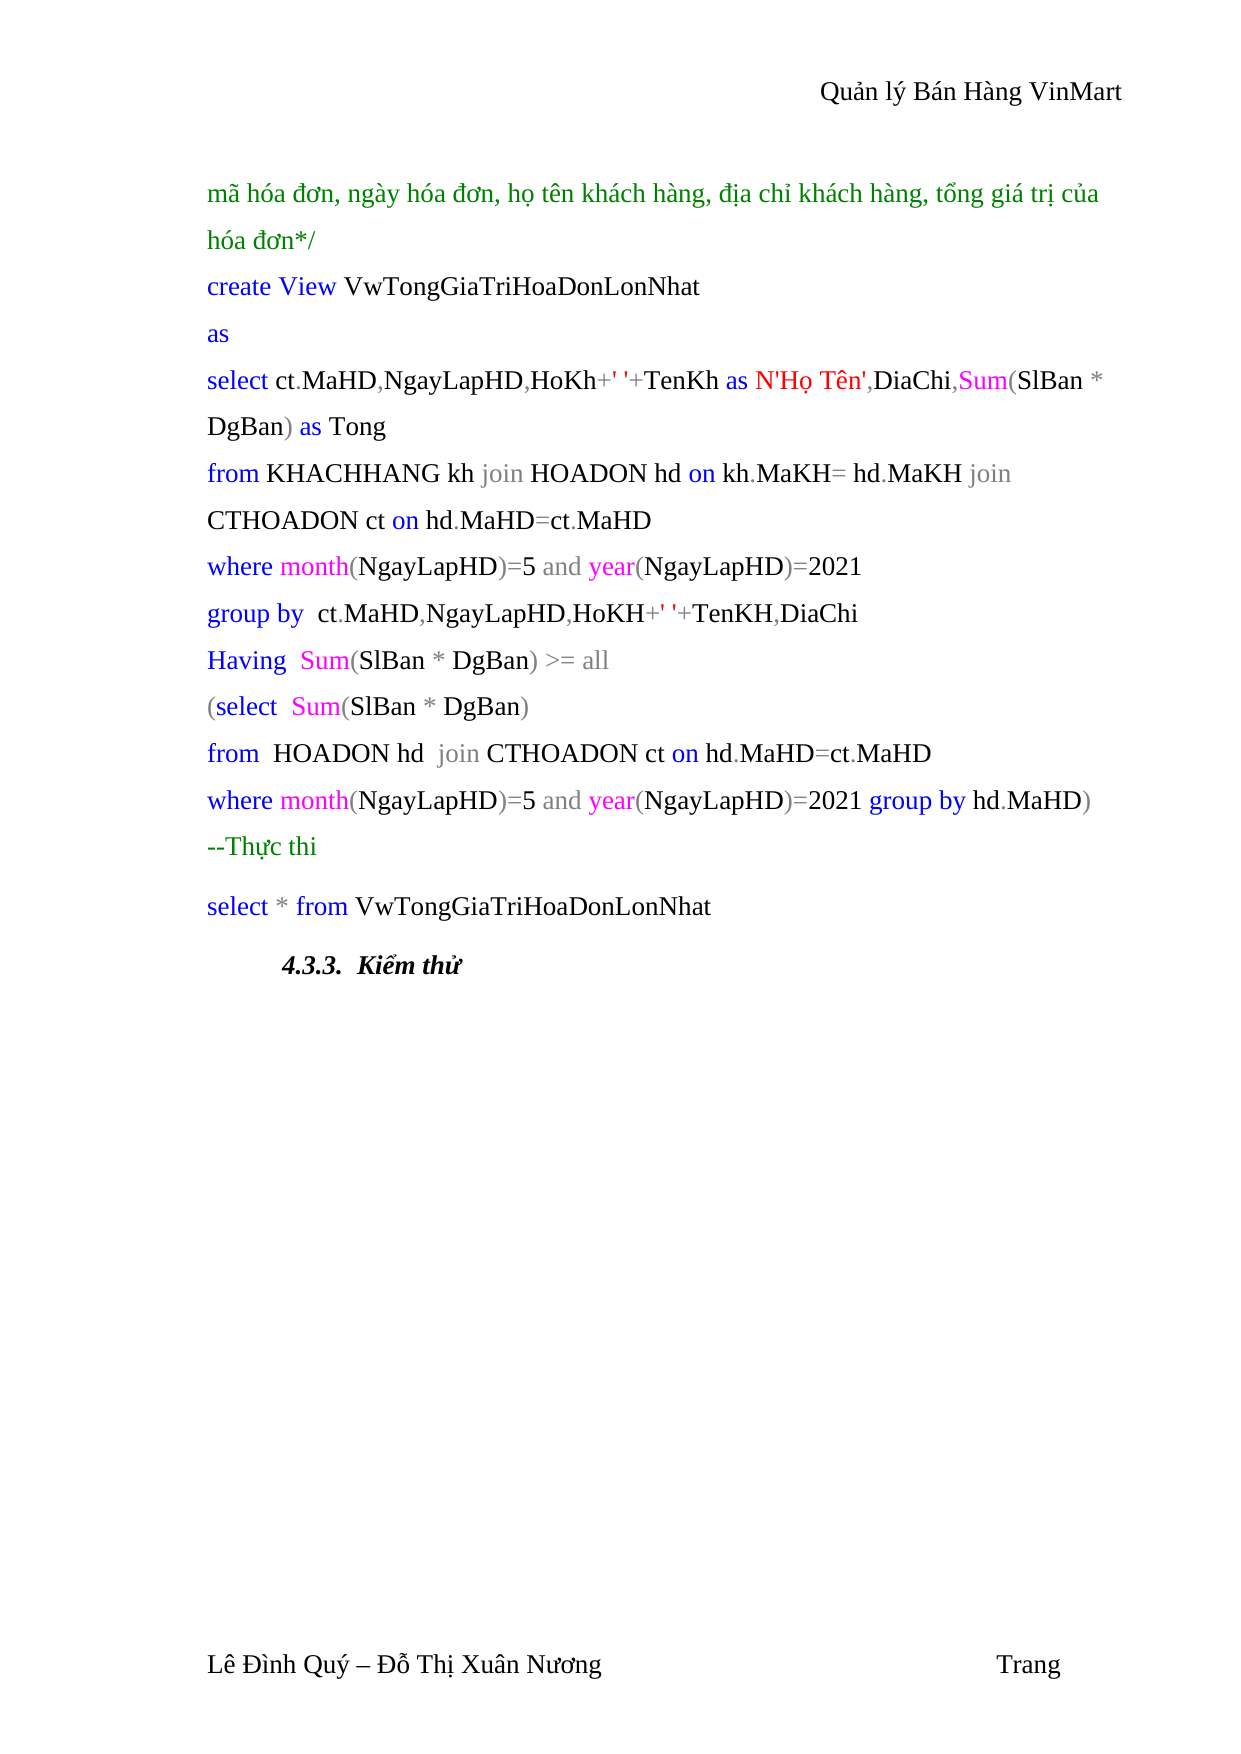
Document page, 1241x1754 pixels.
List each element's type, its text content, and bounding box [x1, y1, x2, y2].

text --Thực thi [207, 831, 1122, 862]
text select * from VwTongGiaTriHoaDonLonNhat [207, 890, 1122, 921]
subtitle Kiểm thử [282, 949, 1122, 980]
text from KHACHHANG kh join HOADON hd on kh.MaKH= hd.MaKH join CTHOADON ct on hd.MaHD=ct.MaHD [207, 457, 1122, 535]
text create View VwTongGiaTriHoaDonLonNhat [207, 271, 1122, 302]
text (select Sum(SlBan * DgBan) [207, 691, 1122, 722]
text select ct.MaHD,NgayLapHD,HoKh+' '+TenKh as N'Họ Tên',DiaChi,Sum(SlBan * DgBan) as Tong [207, 364, 1122, 442]
text mã hóa đơn, ngày hóa đơn, họ tên khách hàng, địa chỉ khách hàng, tổng giá trị của hóa đơn*/ [207, 177, 1122, 255]
text where month(NgayLapHD)=5 and year(NgayLapHD)=2021 group by hd.MaHD) [207, 784, 1122, 815]
text group by ct.MaHD,NgayLapHD,HoKH+' '+TenKH,DiaChi [207, 597, 1122, 628]
text Having Sum(SlBan * DgBan) >= all [207, 644, 1122, 675]
text as [207, 317, 1122, 348]
text from HOADON hd join CTHOADON ct on hd.MaHD=ct.MaHD [207, 737, 1122, 768]
text where month(NgayLapHD)=5 and year(NgayLapHD)=2021 [207, 551, 1122, 582]
